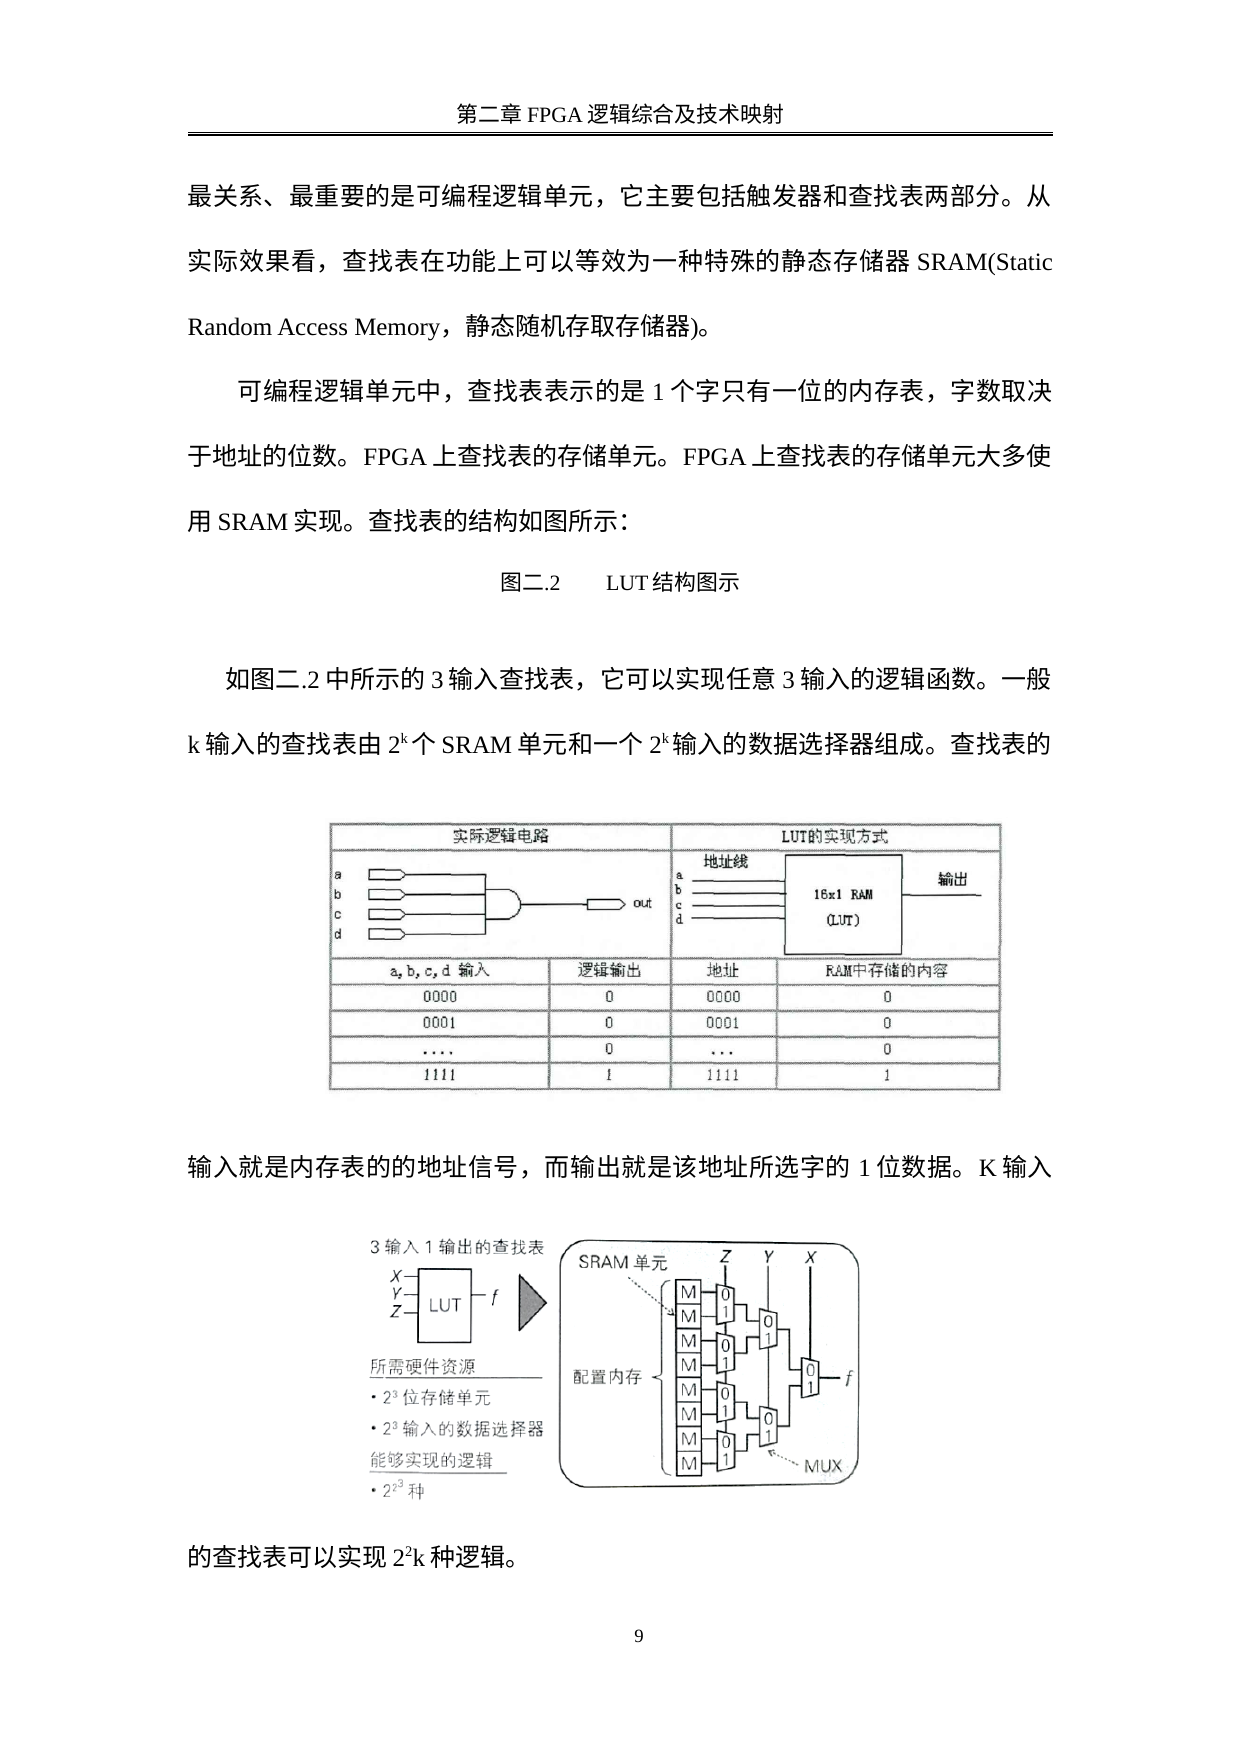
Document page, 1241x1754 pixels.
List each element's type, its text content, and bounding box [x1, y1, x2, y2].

text 可编程逻辑单元中，查找表表示的是1个字只有一位的内存表，字数取决于地址的位数。FPGA上查找表的存储单元。FPGA上查找表的存储单元大多使用SRAM实现。查找表的结构如图所示： [187, 357, 1053, 552]
picture [324, 817, 1008, 1102]
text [187, 162, 1053, 357]
text LUT结构图示 [187, 564, 1053, 597]
picture [346, 1227, 894, 1508]
